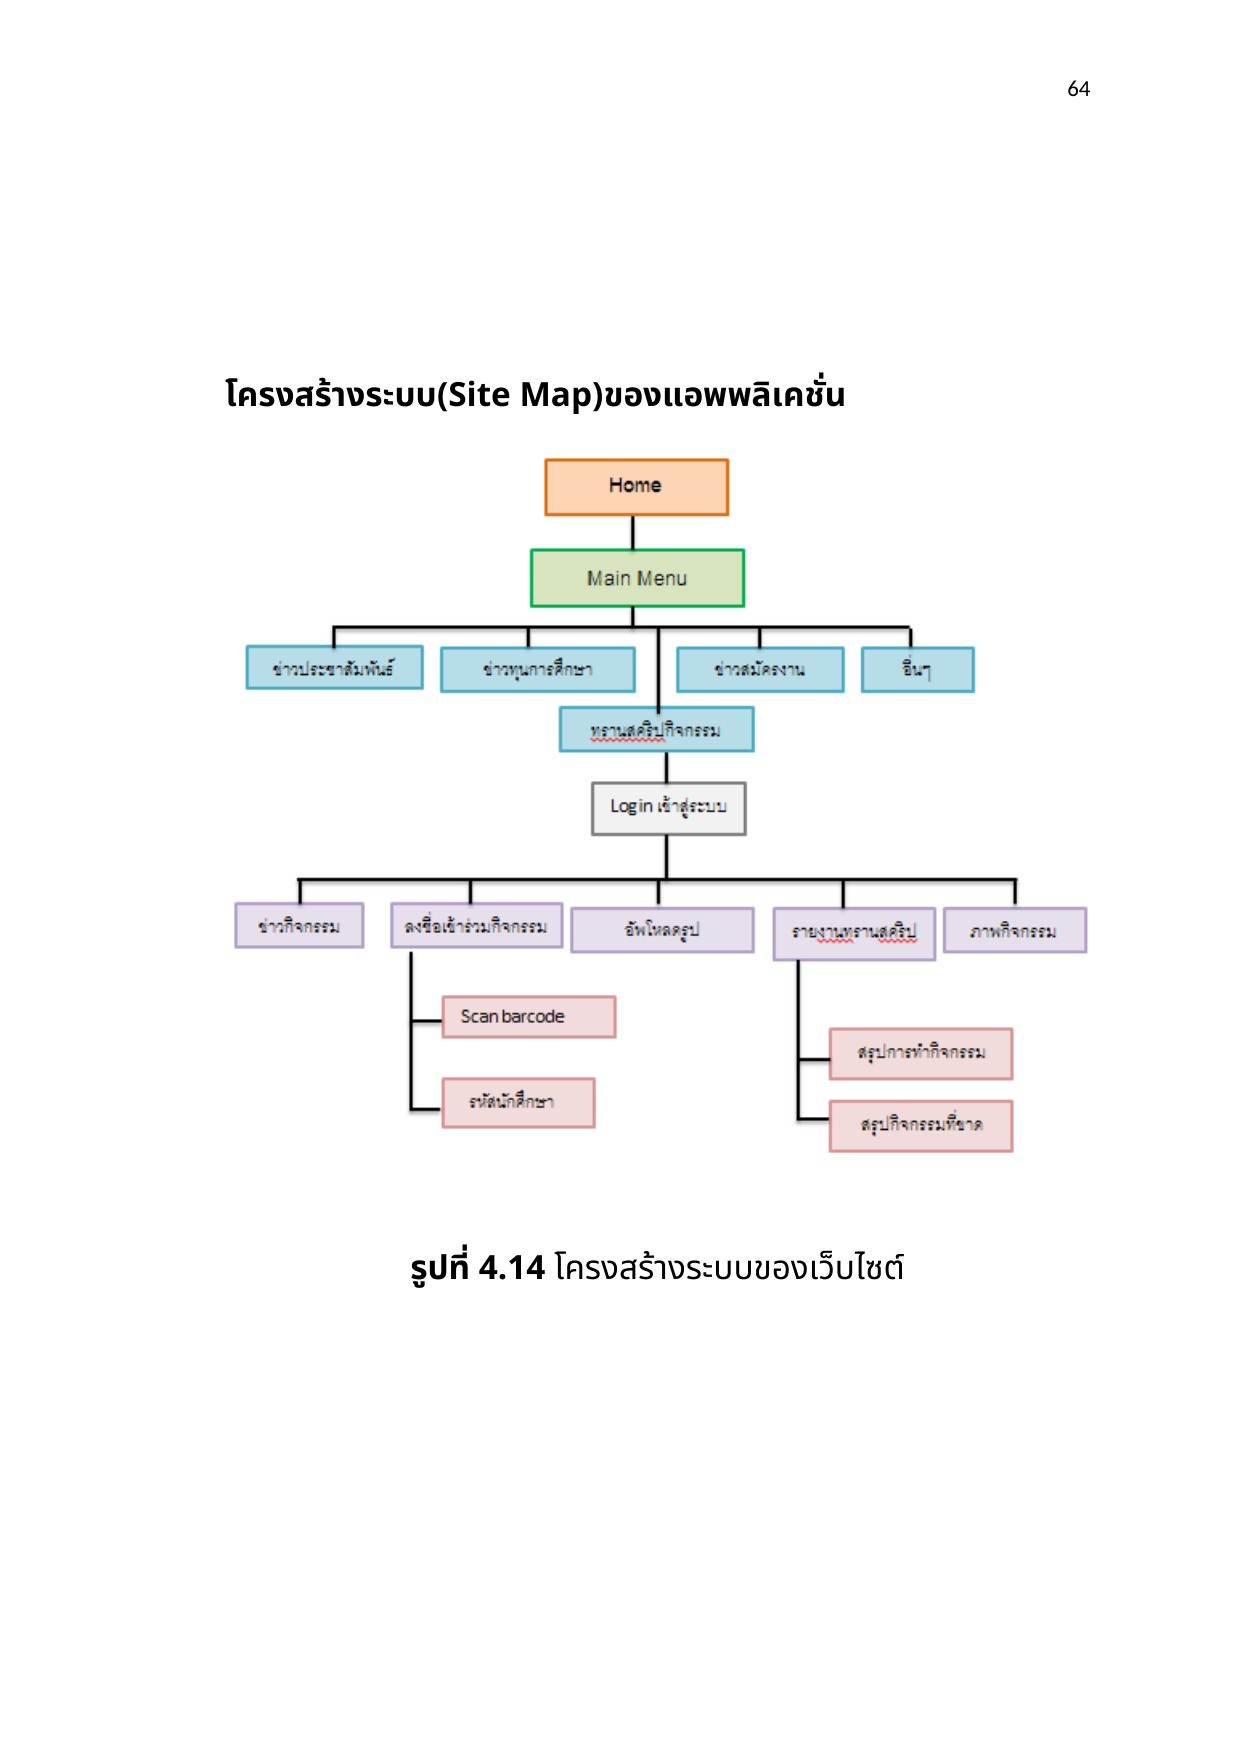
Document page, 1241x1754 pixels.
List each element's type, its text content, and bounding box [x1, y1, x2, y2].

picture [225, 450, 1098, 1219]
text โครงสร้างระบบ(Site Map)ของแอพพลิเคชั่น [225, 371, 1090, 422]
text รูปที่ 4.14 โครงสร้างระบบของเว็บไซต์ [225, 1244, 1090, 1294]
